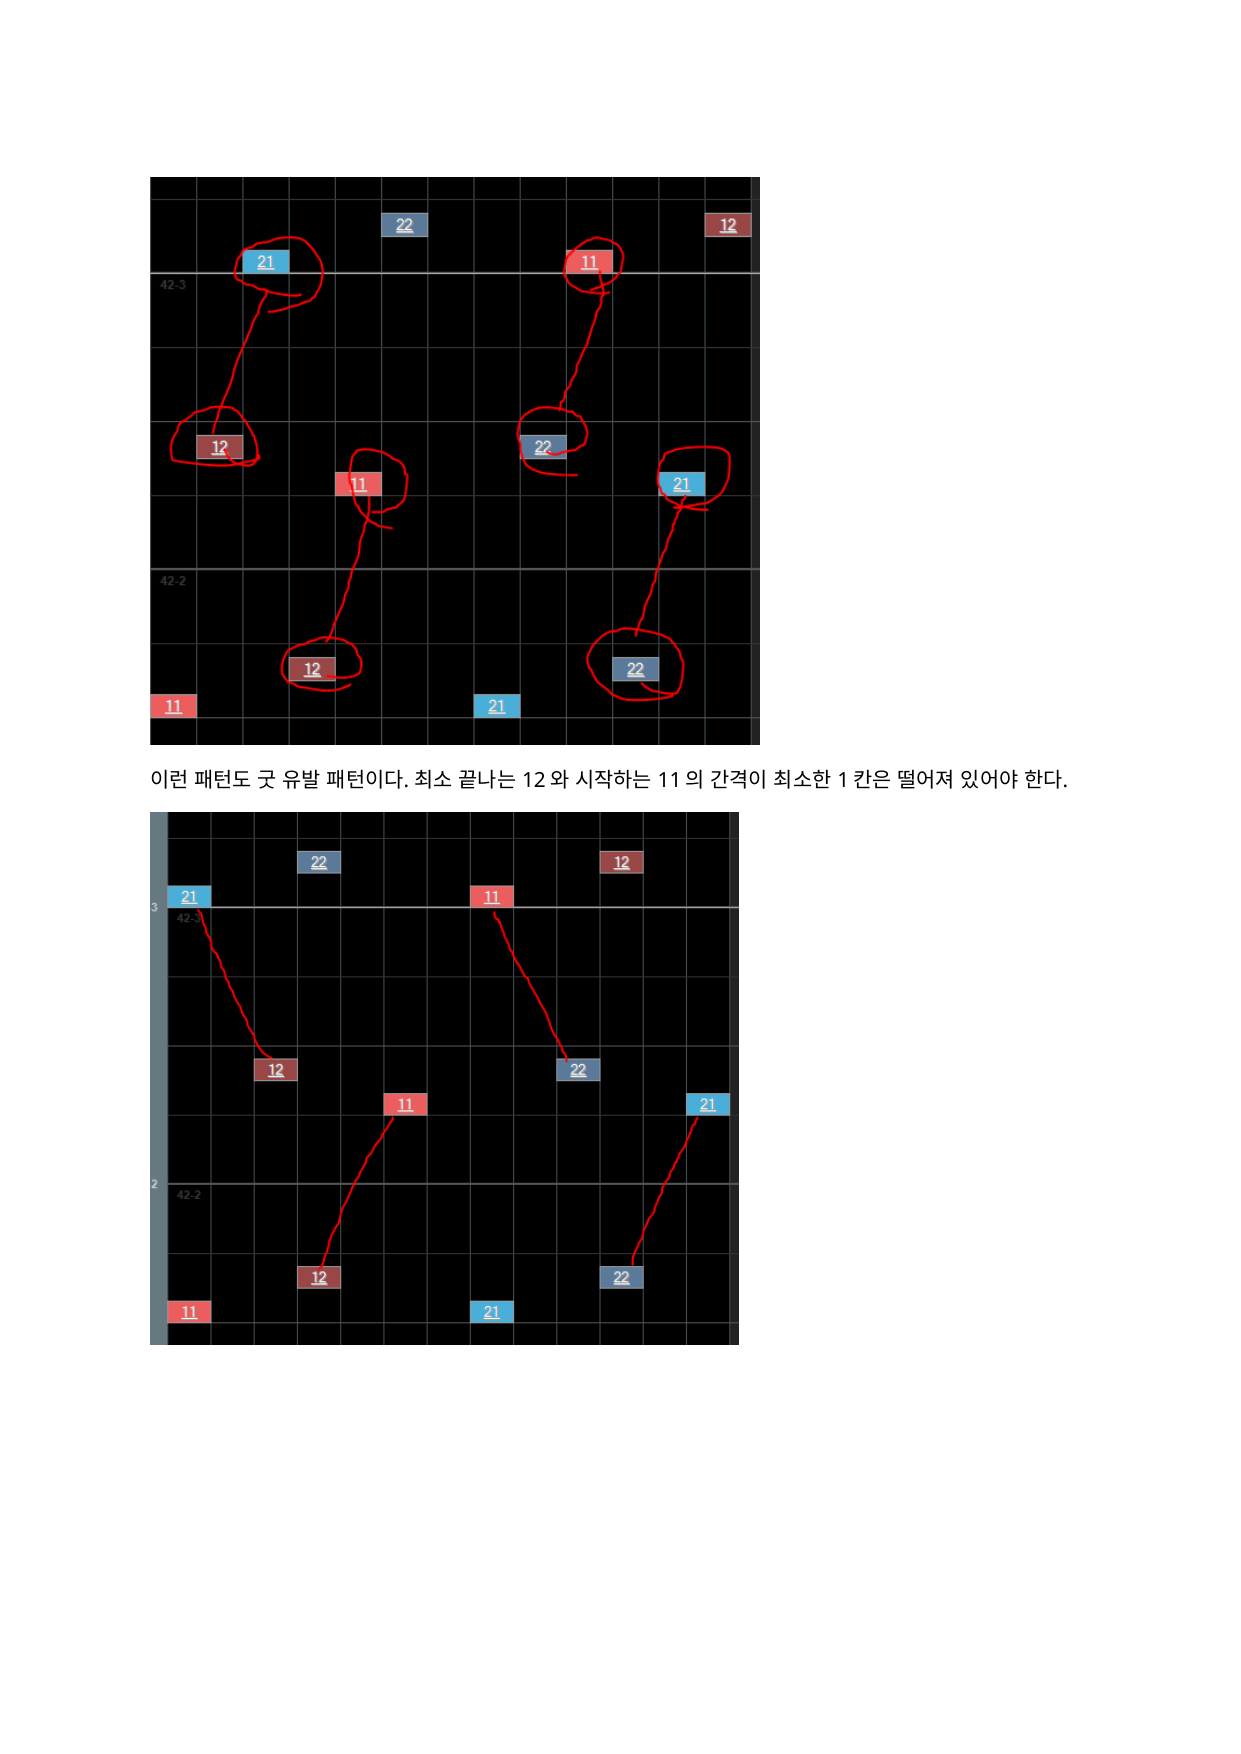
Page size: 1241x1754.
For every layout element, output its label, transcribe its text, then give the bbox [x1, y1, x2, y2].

picture [150, 177, 760, 745]
text 이런 패턴도 굿 유발 패턴이다. 최소 끝나는 12와 시작하는 11의 간격이 최소한 1칸은 떨어져 있어야 한다. [150, 763, 1090, 793]
picture [150, 812, 739, 1345]
